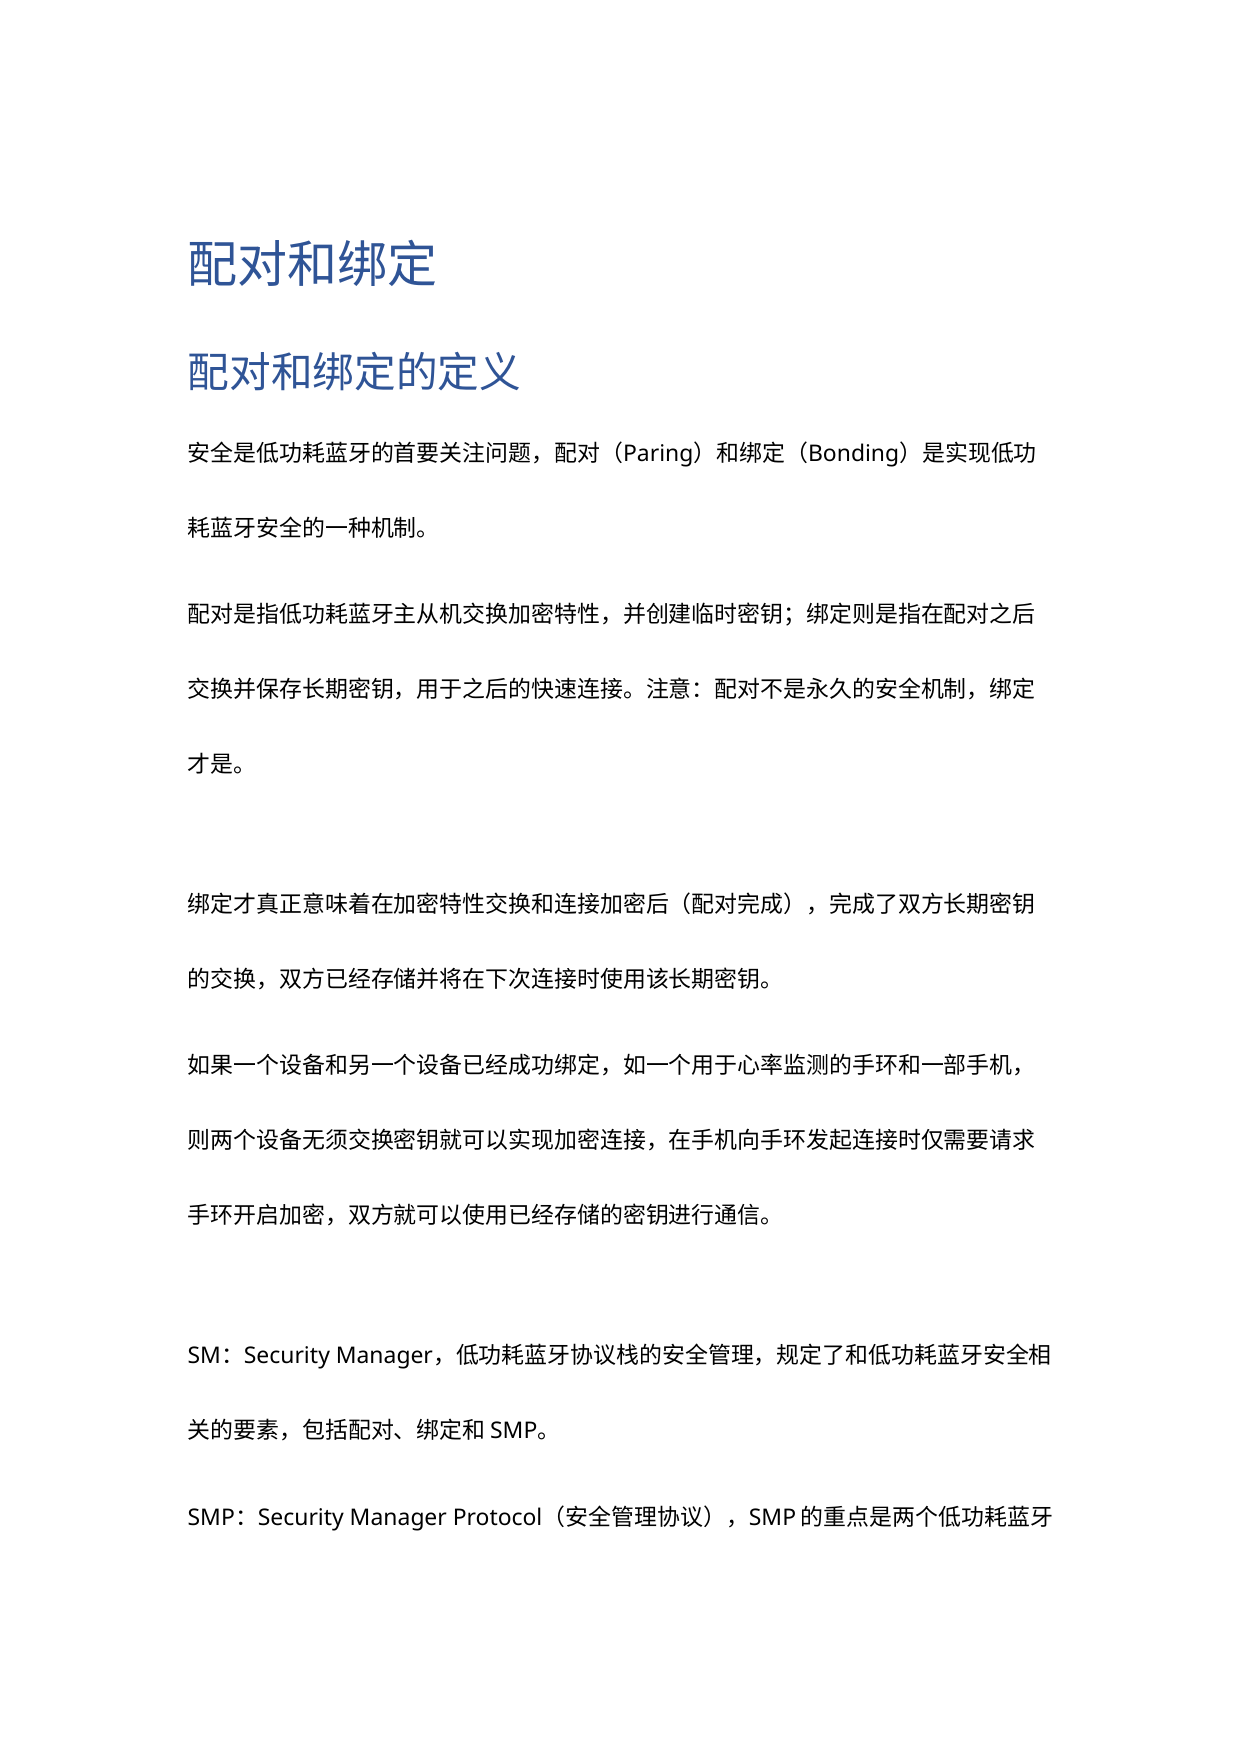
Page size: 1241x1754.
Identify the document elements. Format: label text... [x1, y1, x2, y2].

subtitle 配对和绑定的定义 [187, 337, 1053, 402]
subtitle 配对和绑定 [187, 212, 1053, 309]
text SM：Security Manager，低功耗蓝牙协议栈的安全管理，规定了和低功耗蓝牙安全相关的要素，包括配对、绑定和SMP。 [187, 1321, 1053, 1461]
text 配对是指低功耗蓝牙主从机交换加密特性，并创建临时密钥；绑定则是指在配对之后交换并保存长期密钥，用于之后的快速连接。注意：配对不是永久的安全机制，绑定才是。 [187, 581, 1053, 795]
text 安全是低功耗蓝牙的首要关注问题，配对（Paring）和绑定（Bonding）是实现低功耗蓝牙安全的一种机制。 [187, 419, 1053, 559]
text 绑定才真正意味着在加密特性交换和连接加密后（配对完成），完成了双方长期密钥的交换，双方已经存储并将在下次连接时使用该长期密钥。 [187, 870, 1053, 1010]
text 如果一个设备和另一个设备已经成功绑定，如一个用于心率监测的手环和一部手机，则两个设备无须交换密钥就可以实现加密连接，在手机向手环发起连接时仅需要请求手环开启加密，双方就可以使用已经存储的密钥进行通信。 [187, 1032, 1053, 1246]
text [187, 1483, 1053, 1548]
